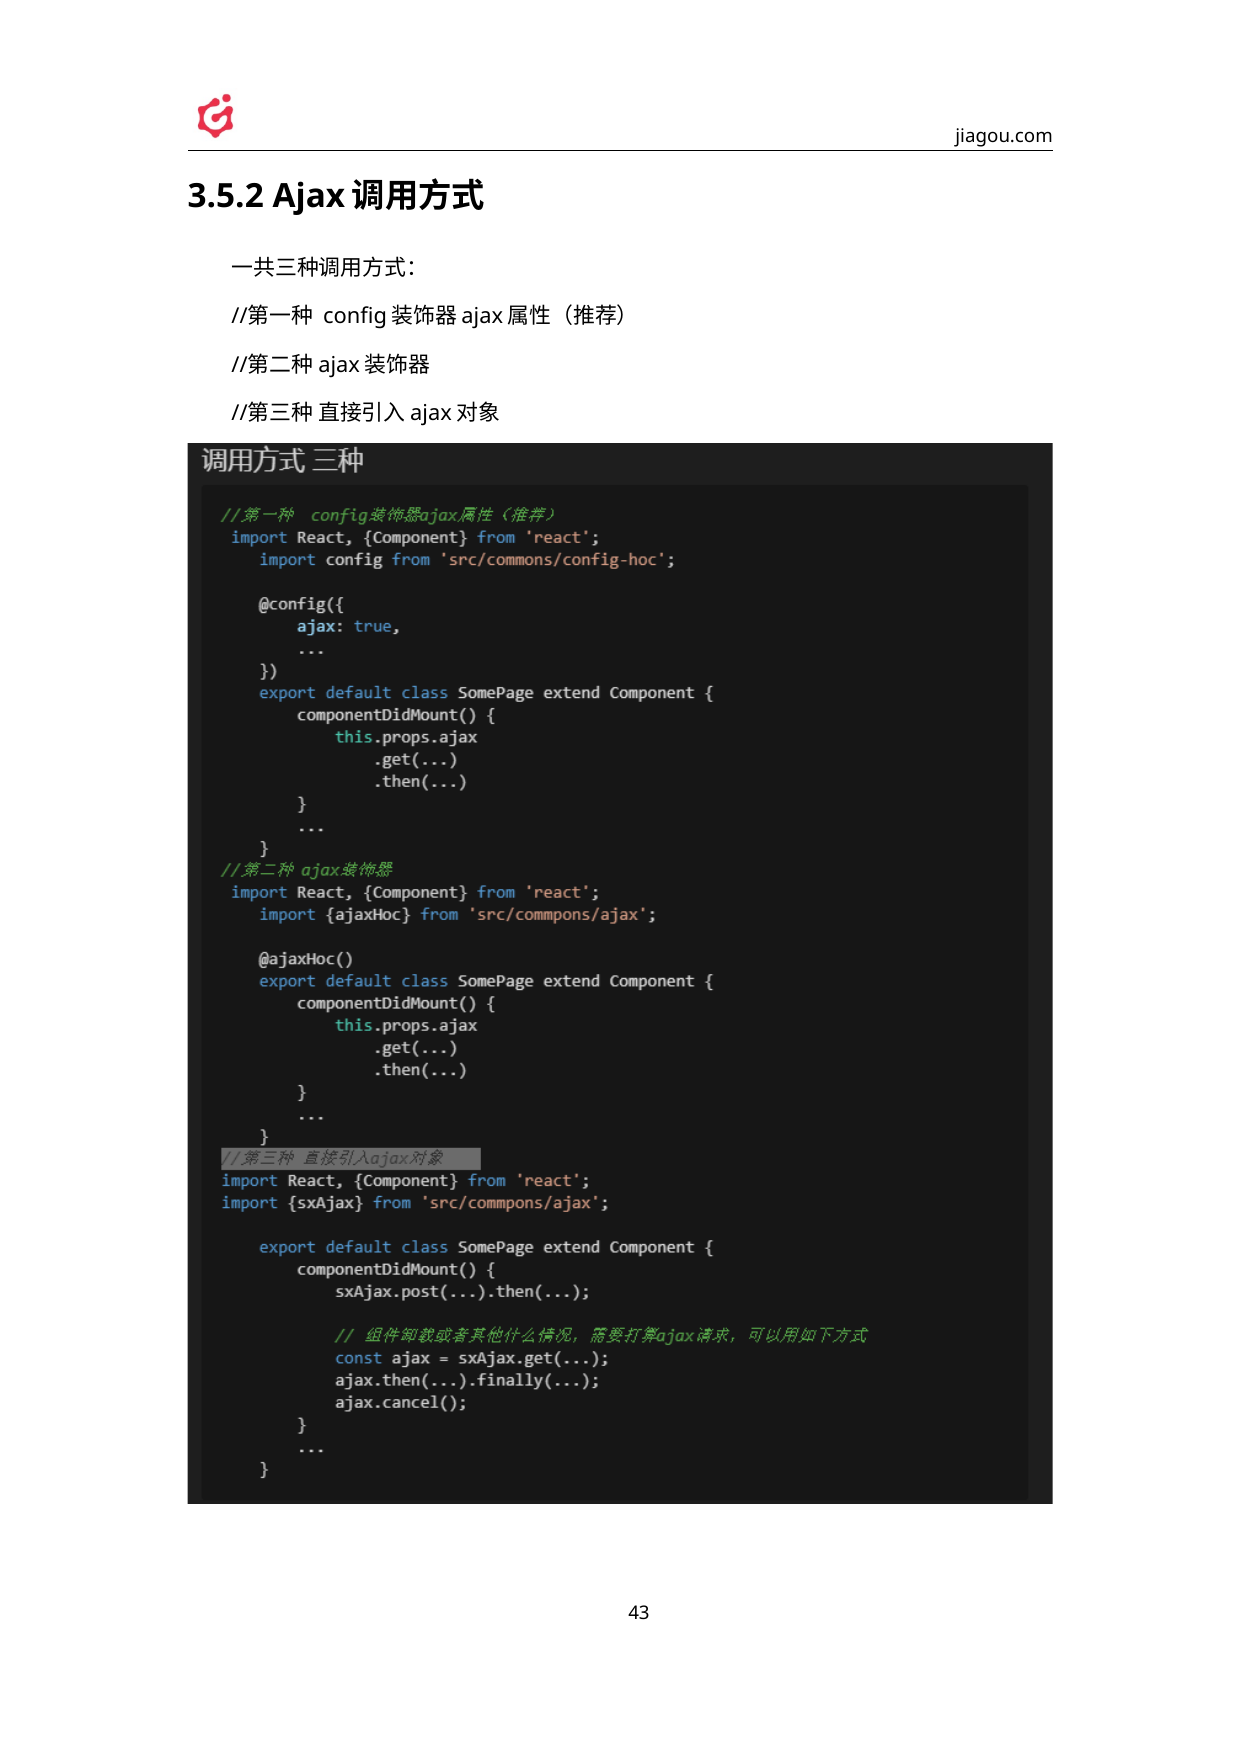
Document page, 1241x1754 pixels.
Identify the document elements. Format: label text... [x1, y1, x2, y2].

text 一共三种调用方式： [187, 250, 1053, 282]
picture [187, 88, 242, 143]
text //第三种 直接引入ajax对象 [187, 395, 1053, 427]
subtitle Ajax调用方式 [187, 161, 1053, 226]
text //第一种 config装饰器ajax属性（推荐） [187, 298, 1053, 331]
picture [187, 443, 1053, 1504]
text //第二种 ajax装饰器 [187, 346, 1053, 379]
